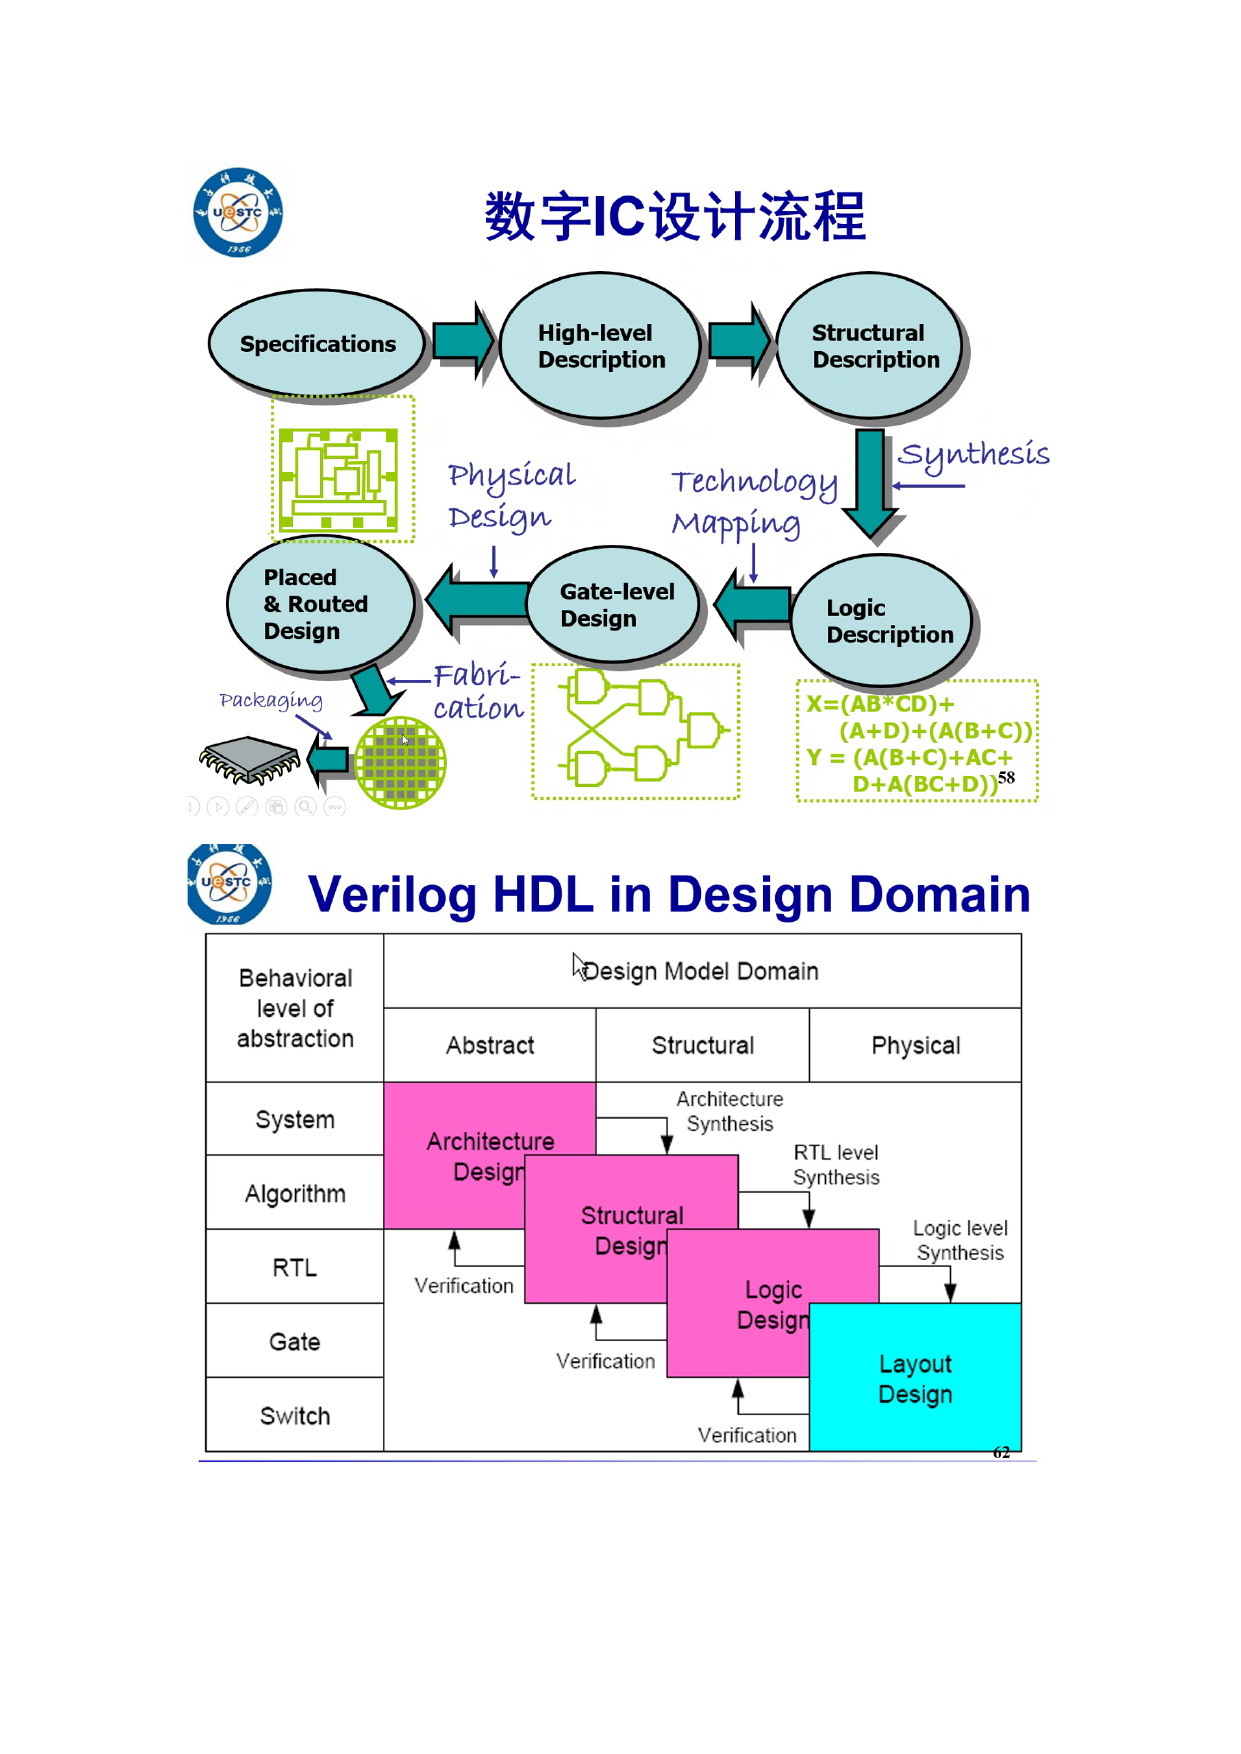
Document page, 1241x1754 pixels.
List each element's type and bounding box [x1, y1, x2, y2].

picture [187, 162, 1052, 816]
picture [187, 844, 1052, 1471]
